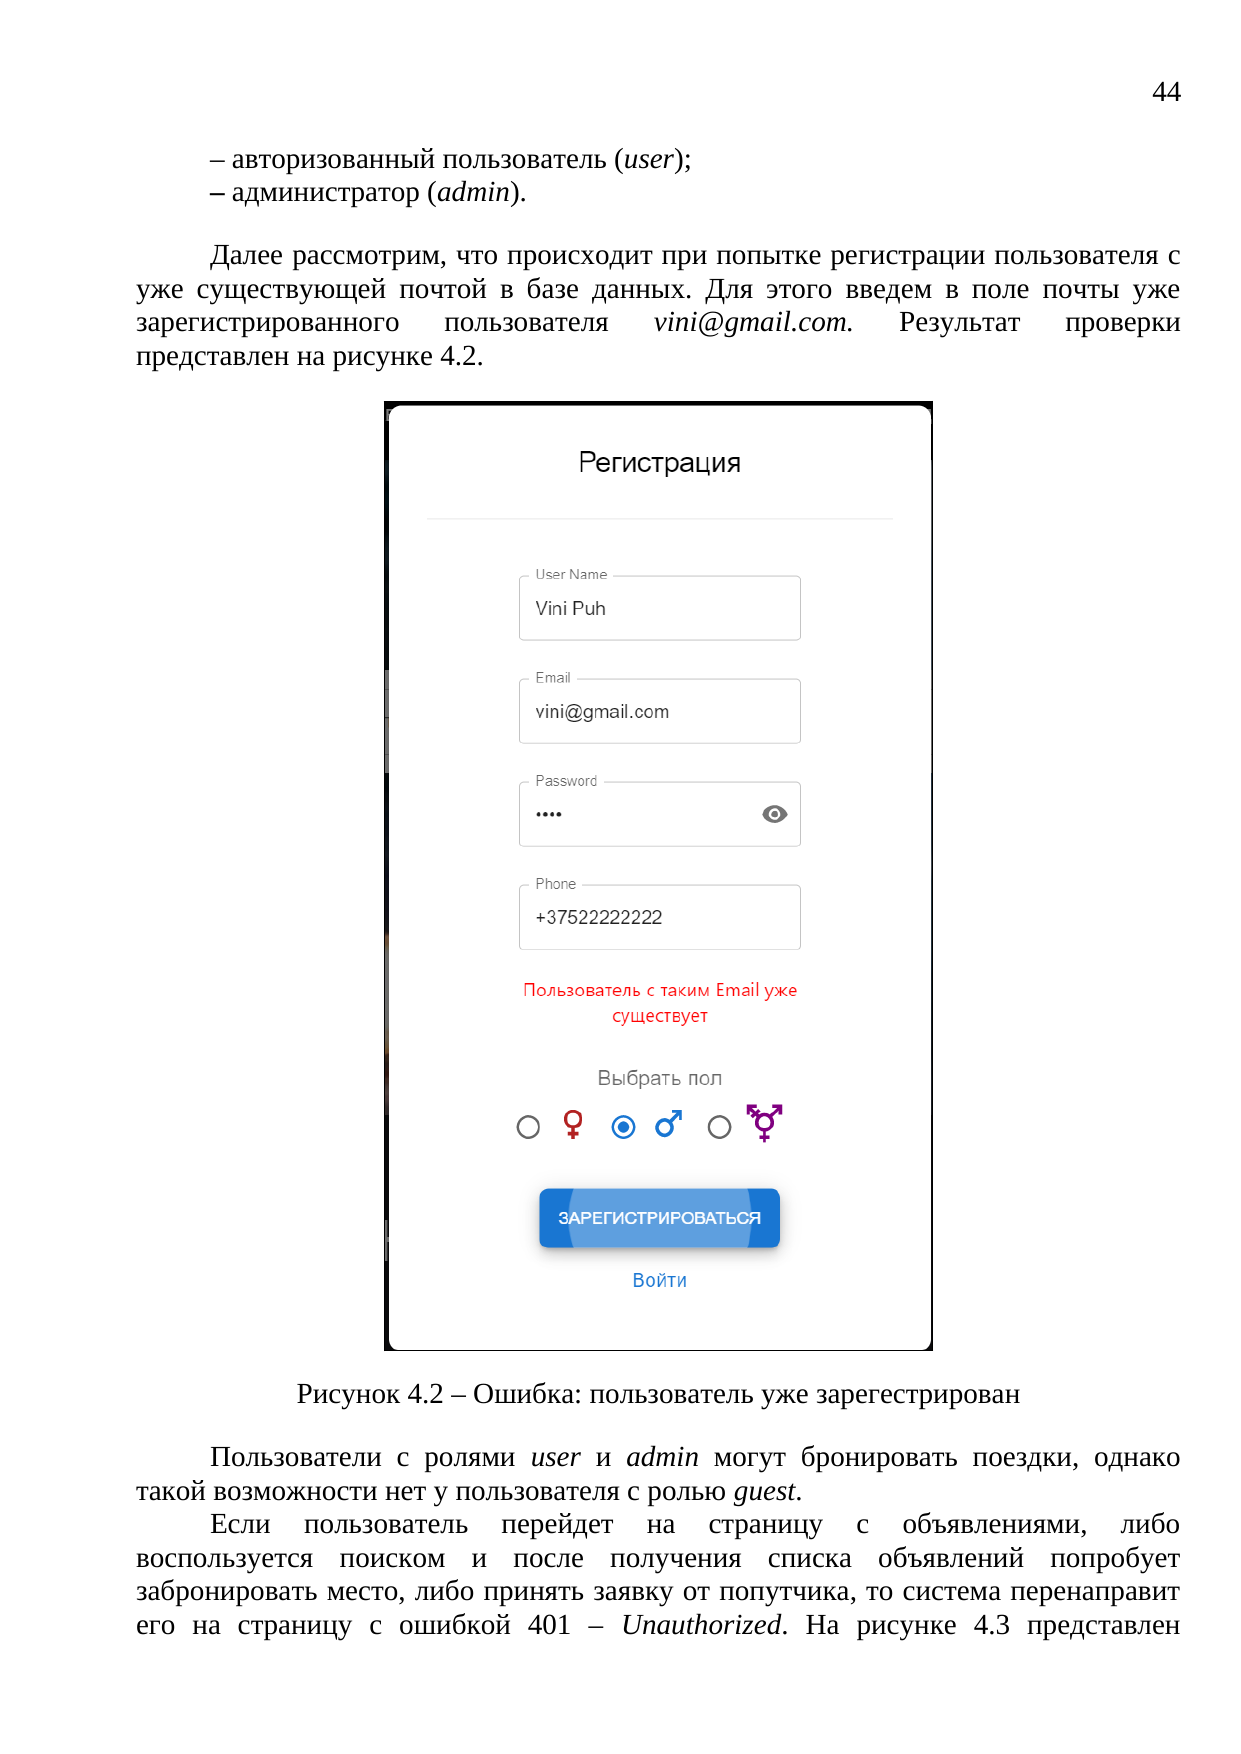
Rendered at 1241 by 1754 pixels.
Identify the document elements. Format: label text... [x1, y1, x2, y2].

list авторизованный пользователь (user); [210, 141, 1181, 174]
list администратор (admin). [121, 174, 1181, 208]
text Рисунок 4.2 – Ошибка: пользователь уже зарегестрирован [136, 1376, 1181, 1410]
text Далее рассмотрим, что происходит при попытке регистрации пользователя с уже существующей почтой в базе данных. Для этого введем в поле почты уже зарегистрированного пользователя vini@gmail.com. Результат проверки представлен на рисунке 4.2. [136, 237, 1181, 371]
text Пользователи c ролями user и admin могут бронировать поездки, однако такой возможности нет у пользователя с ролью guest. [136, 1439, 1181, 1506]
picture [385, 402, 932, 1350]
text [136, 1506, 1181, 1640]
